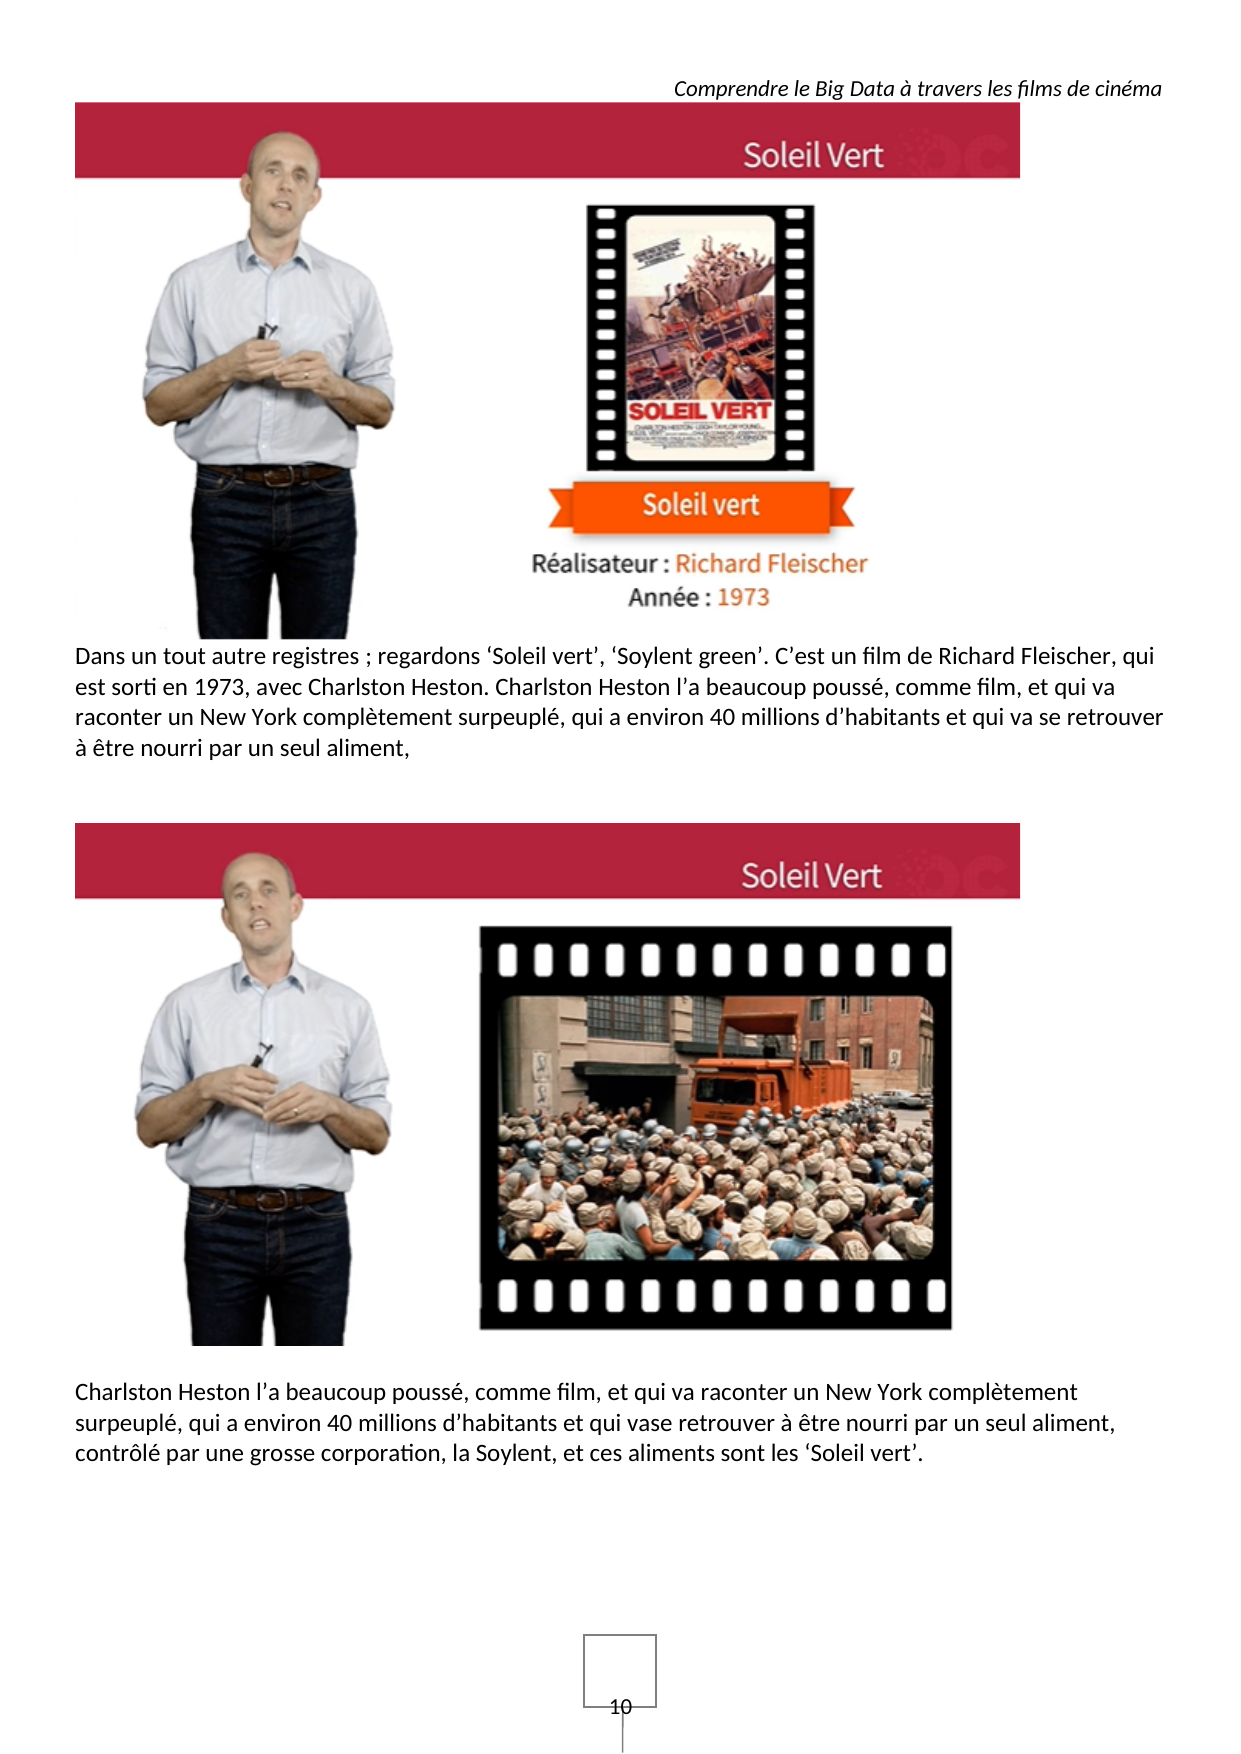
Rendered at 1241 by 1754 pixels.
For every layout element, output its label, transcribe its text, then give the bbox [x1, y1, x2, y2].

picture [75, 823, 1021, 1346]
text Charlston Heston l’a beaucoup poussé, comme film, et qui va raconter un New York complètement surpeuplé, qui a environ 40 millions d’habitants et qui vase retrouver à être nourri par un seul aliment, contrôlé par une grosse corporation, la Soylent, et ces aliments sont les ‘Soleil vert’. [75, 1377, 1165, 1468]
text Dans un tout autre registres ; regardons ‘Soleil vert’, ‘Soylent green’. C’est un film de Richard Fleischer, qui est sorti en 1973, avec Charlston Heston. Charlston Heston l’a beaucoup poussé, comme film, et qui va raconter un New York complètement surpeuplé, qui a environ 40 millions d’habitants et qui va se retrouver à être nourri par un seul aliment, [75, 640, 1165, 762]
picture [75, 101, 1021, 641]
